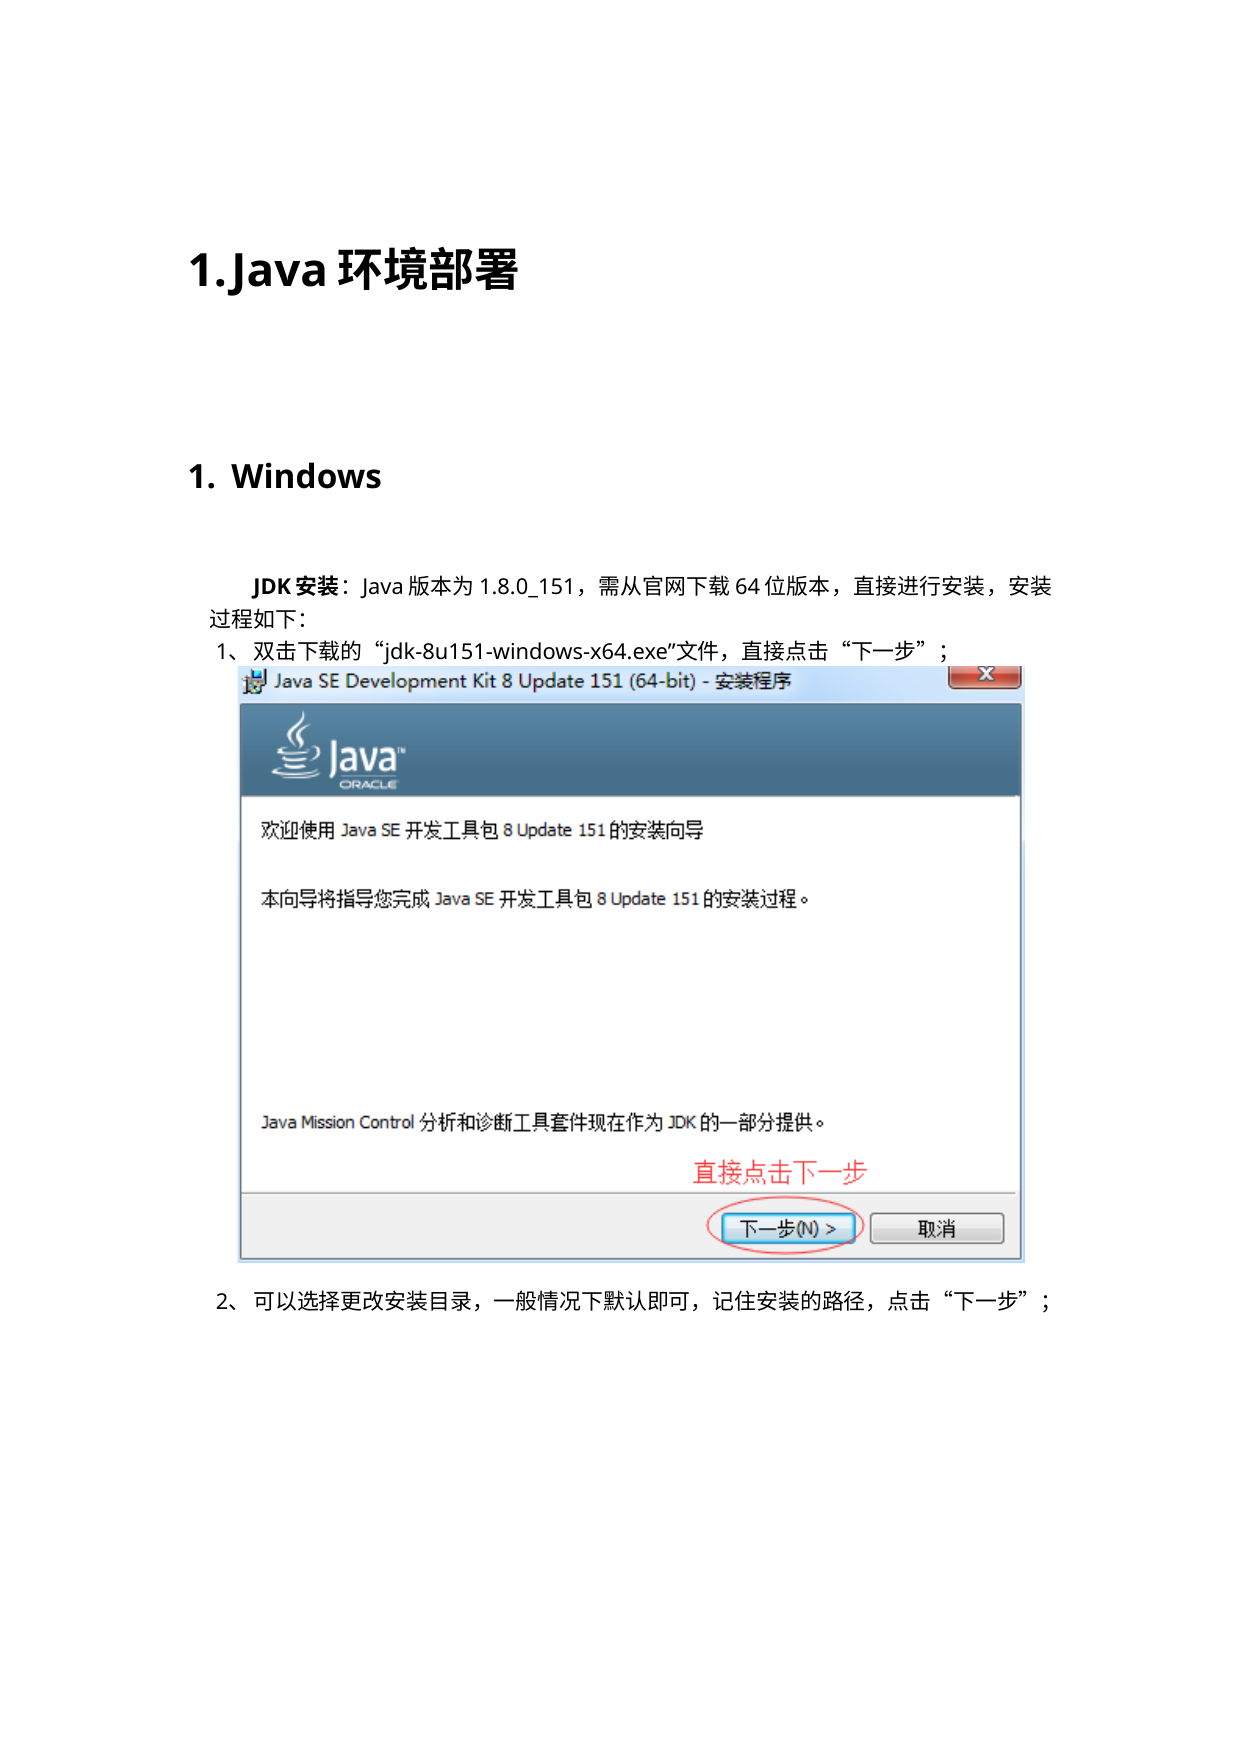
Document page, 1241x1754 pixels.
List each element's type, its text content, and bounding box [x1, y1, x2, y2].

text JDK安装：Java版本为1.8.0_151，需从官网下载64位版本，直接进行安装，安装过程如下： [209, 569, 1053, 634]
subtitle Java环境部署 [187, 218, 1053, 315]
subtitle Windows [187, 443, 1053, 508]
list 可以选择更改安装目录，一般情况下默认即可，记住安装的路径，点击“下一步”； [216, 1284, 1053, 1316]
list 双击下载的“jdk-8u151-windows-x64.exe”文件，直接点击“下一步”； [216, 634, 1053, 666]
picture [237, 666, 1025, 1263]
